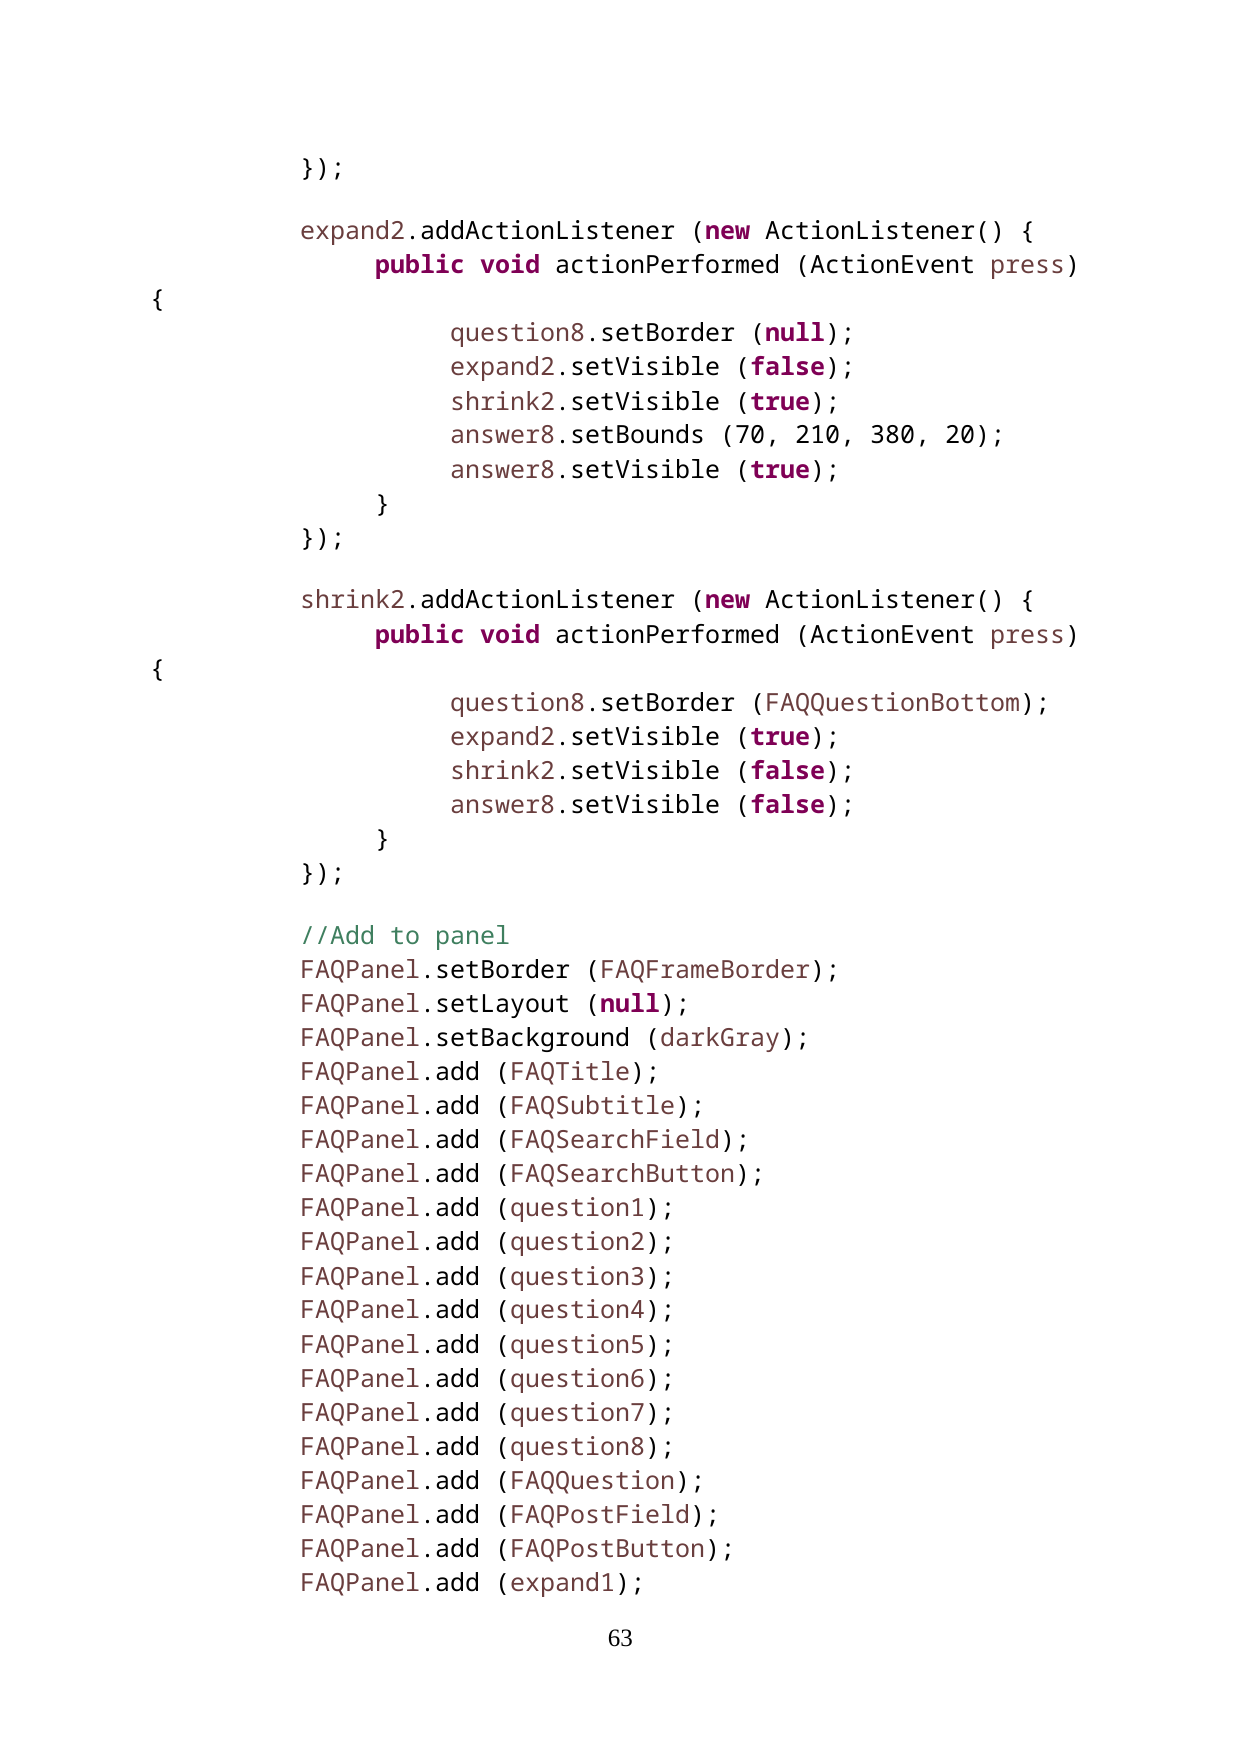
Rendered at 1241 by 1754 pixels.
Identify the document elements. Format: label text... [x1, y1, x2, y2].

text shrink2.setVisible (false); [150, 752, 1090, 787]
text FAQPanel.setLayout (null); [150, 986, 1090, 1020]
text shrink2.addActionListener (new ActionListener() { [150, 582, 1090, 616]
text FAQPanel.add (question5); [150, 1326, 1090, 1360]
text FAQPanel.add (question7); [150, 1394, 1090, 1428]
text FAQPanel.add (question6); [150, 1360, 1090, 1394]
text expand2.setVisible (true); [150, 718, 1090, 752]
text }); [150, 150, 1090, 184]
text expand2.addActionListener (new ActionListener() { [150, 213, 1090, 247]
text answer8.setVisible (true); [150, 451, 1090, 485]
text } [150, 485, 1090, 519]
text } [150, 821, 1090, 855]
text shrink2.setVisible (true); [150, 383, 1090, 417]
text question8.setBorder (null); [150, 315, 1090, 349]
text FAQPanel.add (FAQPostField); [150, 1497, 1090, 1531]
text FAQPanel.add (FAQPostButton); [150, 1531, 1090, 1565]
text FAQPanel.add (expand1); [150, 1565, 1090, 1599]
text public void actionPerformed (ActionEvent press) { [150, 247, 1090, 315]
text answer8.setVisible (false); [150, 787, 1090, 821]
text FAQPanel.setBorder (FAQFrameBorder); [150, 952, 1090, 986]
text question8.setBorder (FAQQuestionBottom); [150, 684, 1090, 718]
text FAQPanel.add (question8); [150, 1428, 1090, 1462]
text }); [150, 519, 1090, 553]
text FAQPanel.add (question4); [150, 1292, 1090, 1326]
text FAQPanel.add (question2); [150, 1224, 1090, 1258]
text answer8.setBounds (70, 210, 380, 20); [150, 417, 1090, 451]
text public void actionPerformed (ActionEvent press) { [150, 616, 1090, 684]
text FAQPanel.add (question1); [150, 1190, 1090, 1224]
text FAQPanel.add (FAQSearchField); [150, 1122, 1090, 1156]
text FAQPanel.setBackground (darkGray); [150, 1020, 1090, 1054]
text FAQPanel.add (FAQSearchButton); [150, 1156, 1090, 1190]
text FAQPanel.add (question3); [150, 1258, 1090, 1292]
text FAQPanel.add (FAQSubtitle); [150, 1088, 1090, 1122]
text FAQPanel.add (FAQTitle); [150, 1054, 1090, 1088]
text FAQPanel.add (FAQQuestion); [150, 1462, 1090, 1497]
text }); [150, 855, 1090, 889]
text //Add to panel [150, 917, 1090, 952]
text expand2.setVisible (false); [150, 349, 1090, 383]
